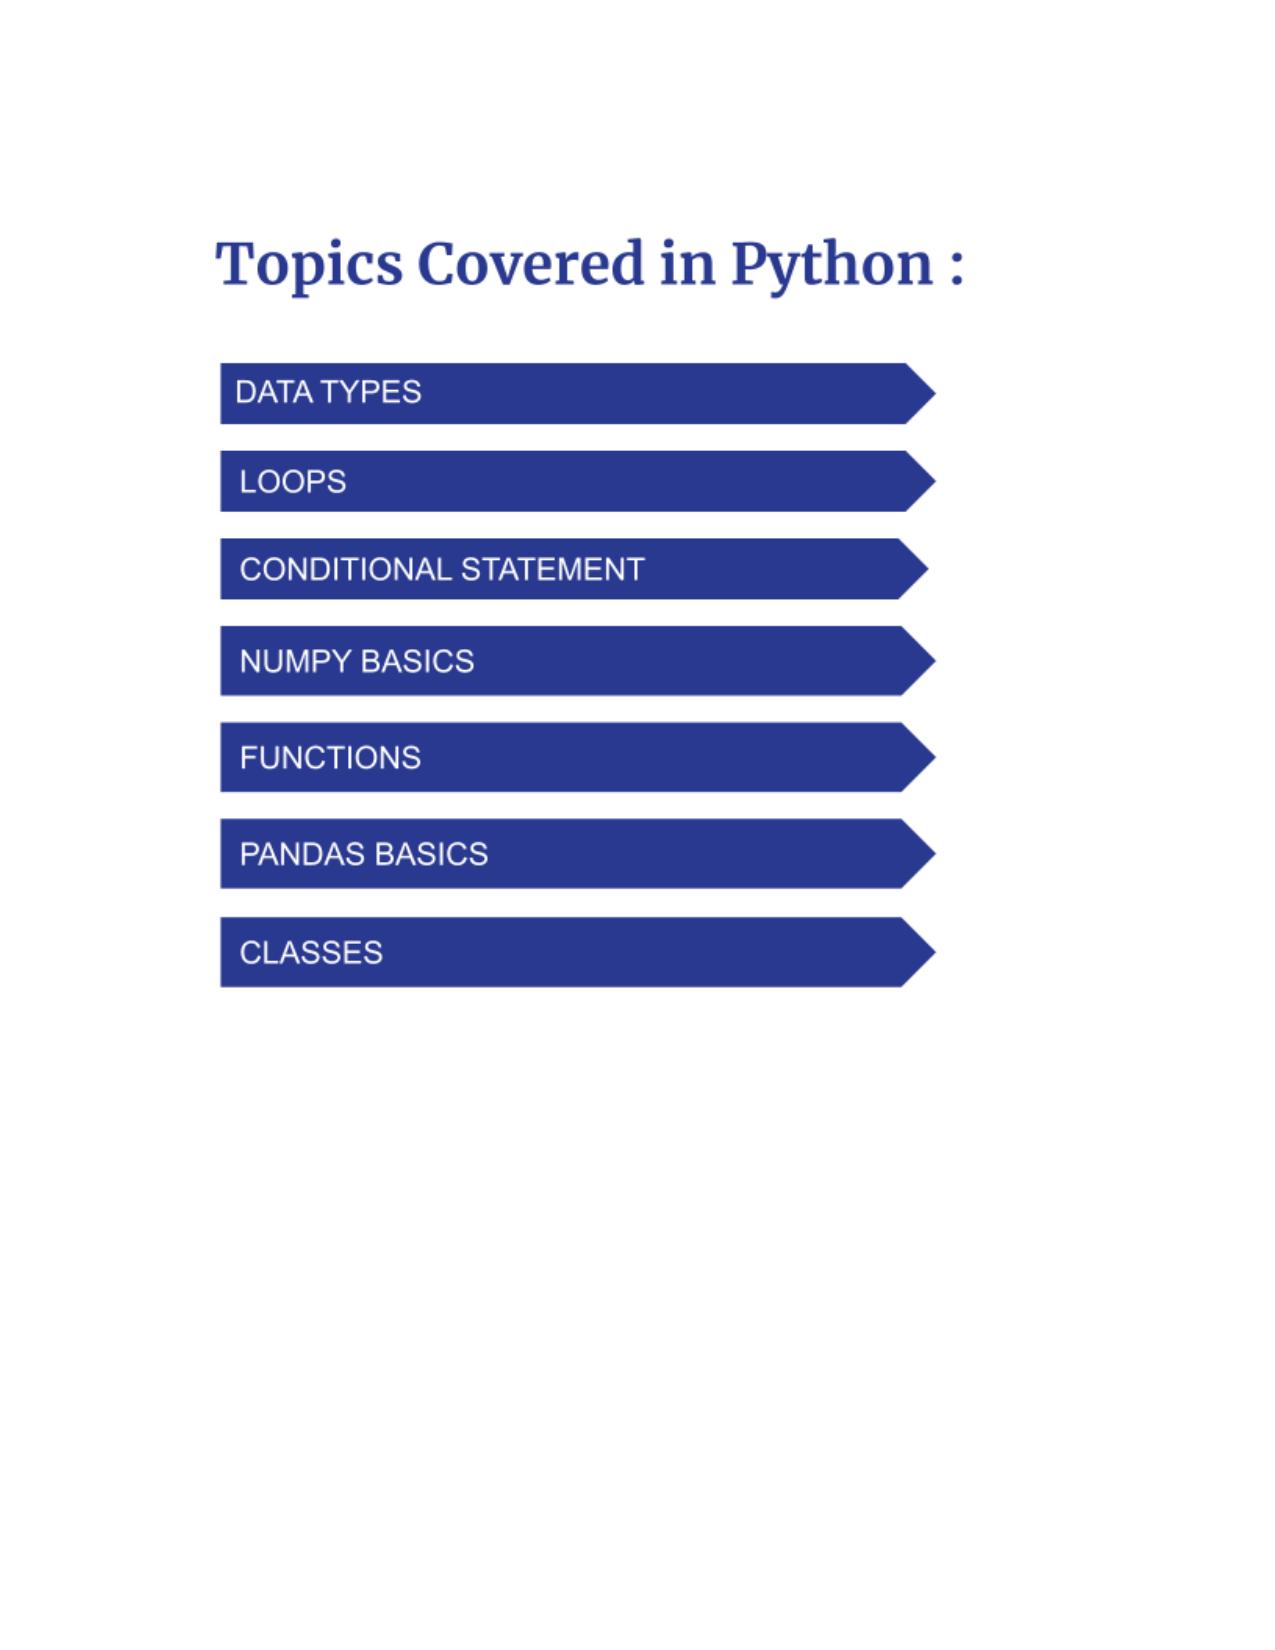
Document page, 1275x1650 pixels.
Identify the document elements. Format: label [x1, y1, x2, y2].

picture [150, 150, 1275, 994]
